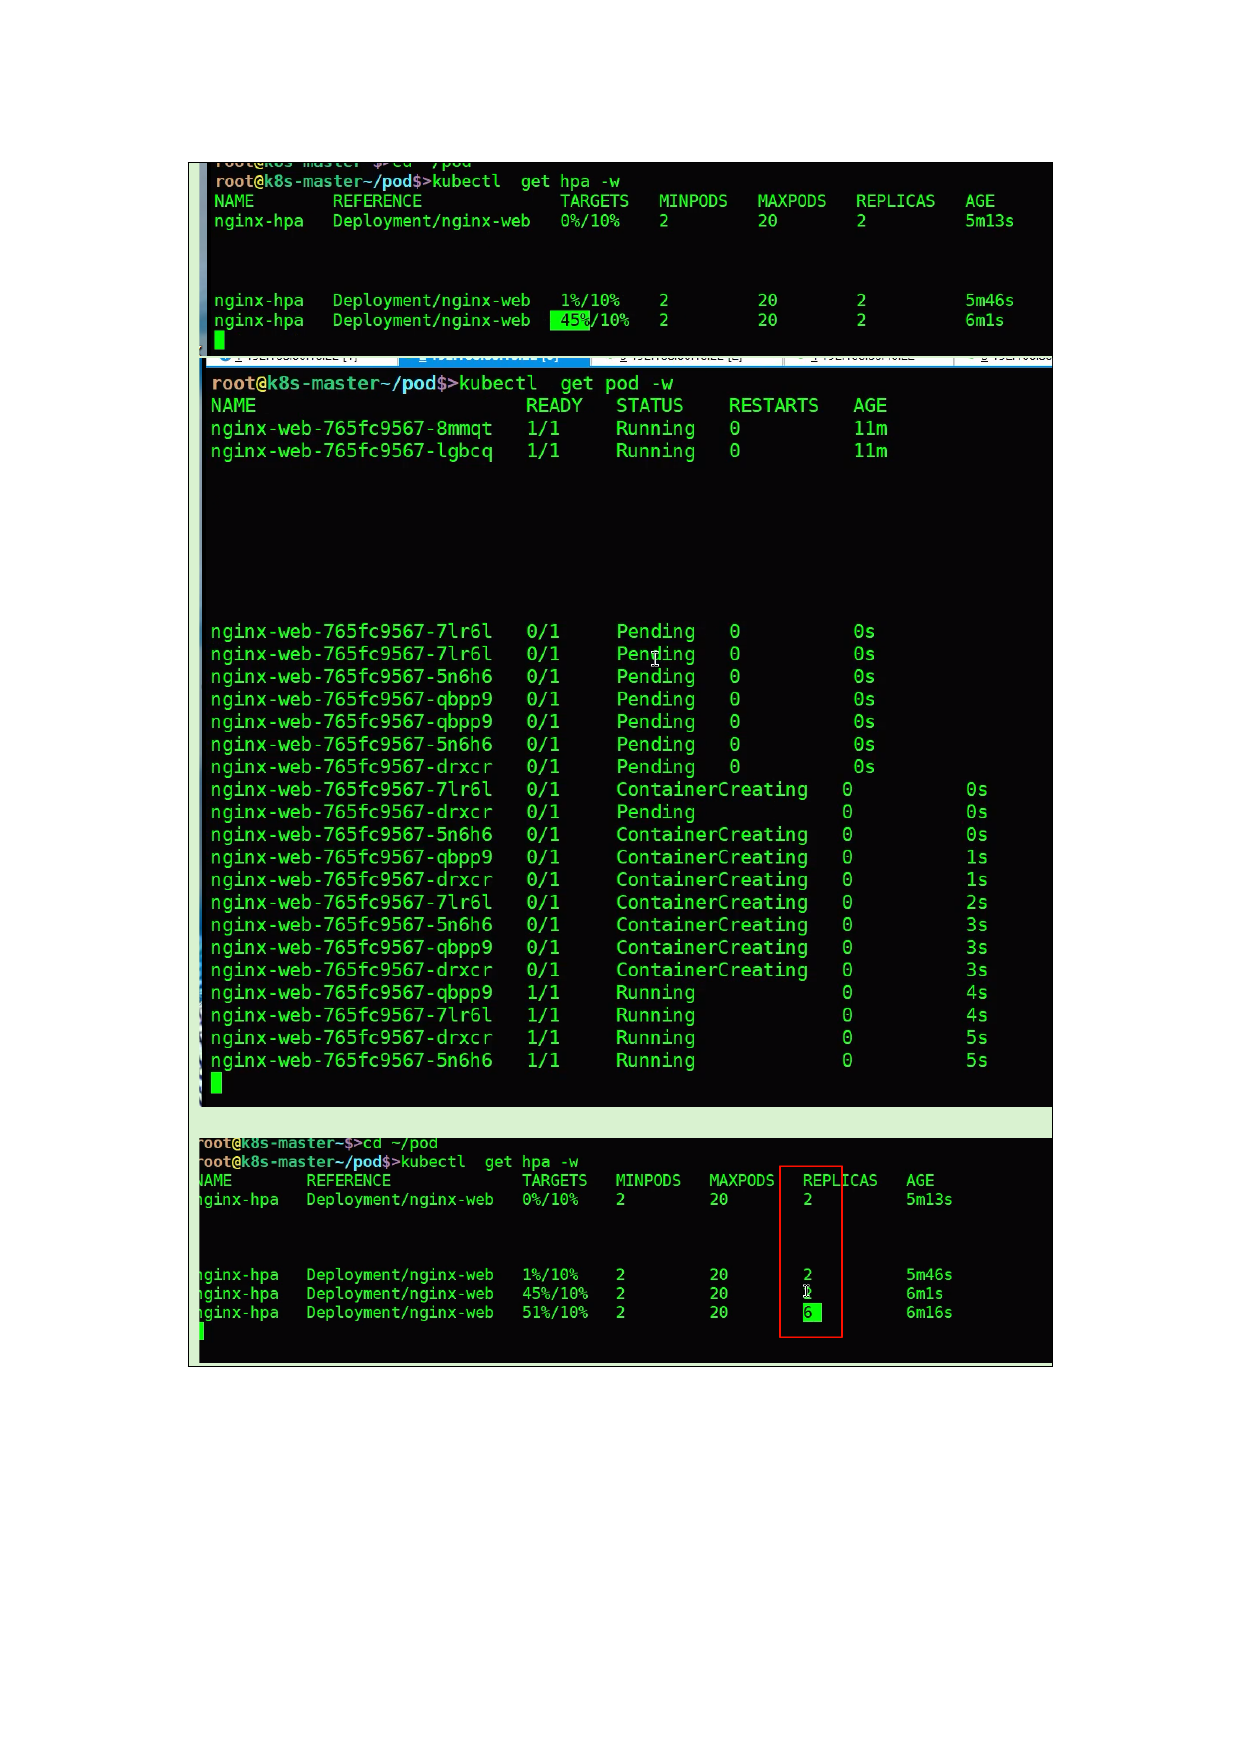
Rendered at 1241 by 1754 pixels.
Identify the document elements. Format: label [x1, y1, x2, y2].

picture [199, 1138, 1053, 1363]
picture [199, 163, 1053, 356]
table_header [189, 163, 1052, 1366]
picture [199, 358, 1053, 1107]
